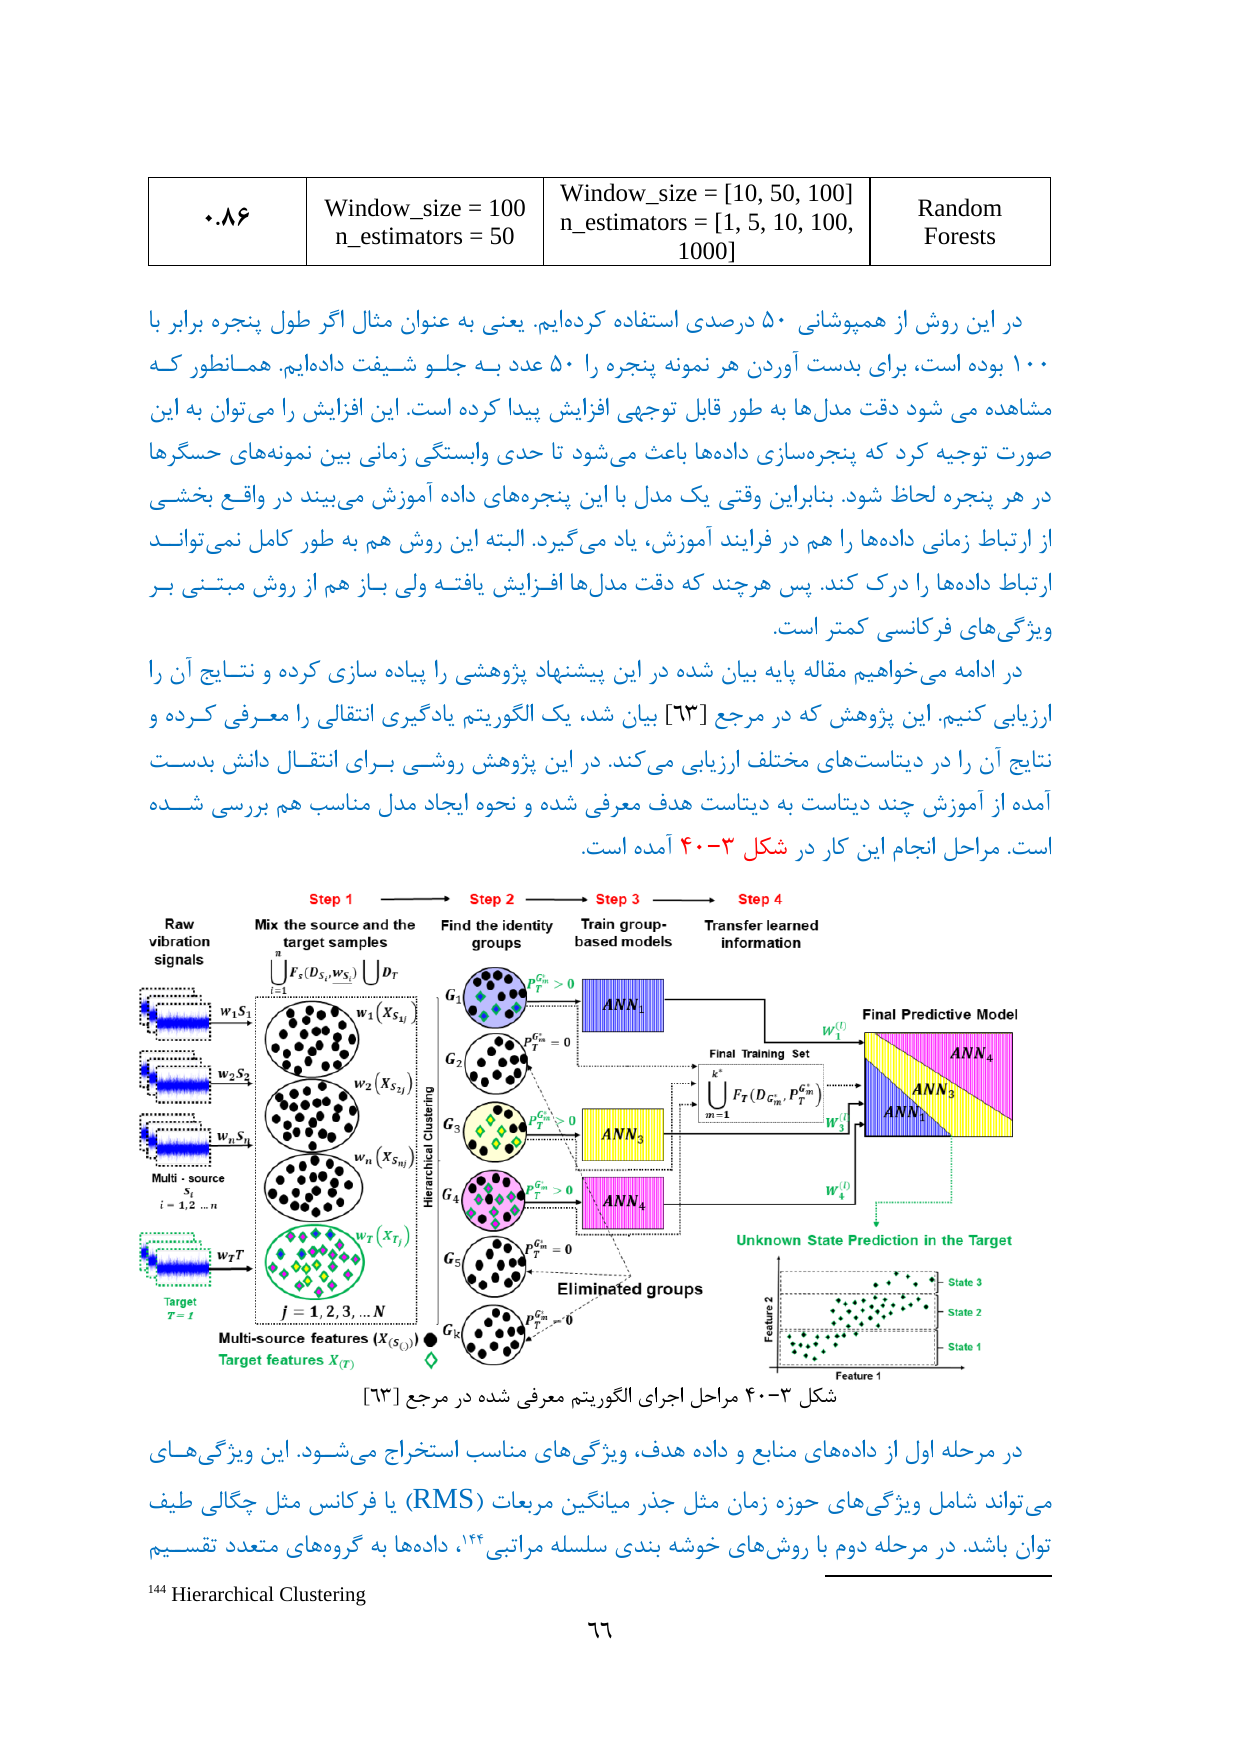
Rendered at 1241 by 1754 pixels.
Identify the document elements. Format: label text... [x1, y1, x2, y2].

table_cell Window_size = [10, 50, 100] n_estimators = [1, 5, 10, 100, 1000] [544, 178, 869, 264]
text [148, 1438, 1051, 1563]
text شکل ‏3–23 مراحل اجرای الگوریتم معرفی شده در مرجع [148, 1386, 1051, 1413]
text در این روش از همپوشانی 50 درصدی استفاده کرده‌ایم. یعنی به عنوان مثال اگر طول پنجره برابر با 100 بوده است، برای بدست آوردن هر نمونه پنجره را 50 عدد به جلو شیفت داده‌ایم. همانطور که مشاهده می شود دقت مد‌ل‌ها به طور قابل توجهی افزایش پیدا کرده است. این افزایش را می‌توان به این صورت توجیه کرد که پنجره‌سازی داده‌ها باعث می‌شود تا حدی وابستگی زمانی بین نمونه‌های حسگرها در هر پنجره لحاظ شود. بنابراین وقتی یک مدل با این پنجره‌های داده آموزش می‌بیند در واقع بخشی از ارتباط زمانی داده‌ها را هم در فرایند آموزش، یاد می‌گیرد. البته این روش هم به طور کامل نمی‌تواند ارتباط داده‌ها را درک کند. پس هرچند که دقت مدل‌ها افزایش یافته ولی باز هم از روش مبتنی بر ویژگی‌های فرکانسی کمتر است. [148, 309, 1051, 644]
table_cell 0.86 [149, 178, 306, 264]
picture [123, 879, 1028, 1387]
text در ادامه می‌خواهیم مقاله پایه بیان شده در این پیشنهاد پژوهشی را پیاده سازی کرده و نتایج آن را ارزیابی کنیم. این پژوهش که در مرجع بیان شد، یک الگوریتم یادگیری انتقالی را معرفی کرده و نتایج آن را در دیتاست‌های مختلف ارزیابی می‌کند. در این پژوهش روشی برای انتقال دانش بدست آمده از آموزش چند دیتاست به دیتاست هدف معرفی شده و نحوه ایجاد مدل مناسب هم بررسی شده است. مراحل انجام این کار در شکل ‏3–23 آمده است. [148, 659, 1051, 864]
table_cell Window_size = 100 n_estimators = 50 [307, 178, 543, 264]
table_cell Random Forests [871, 178, 1050, 264]
